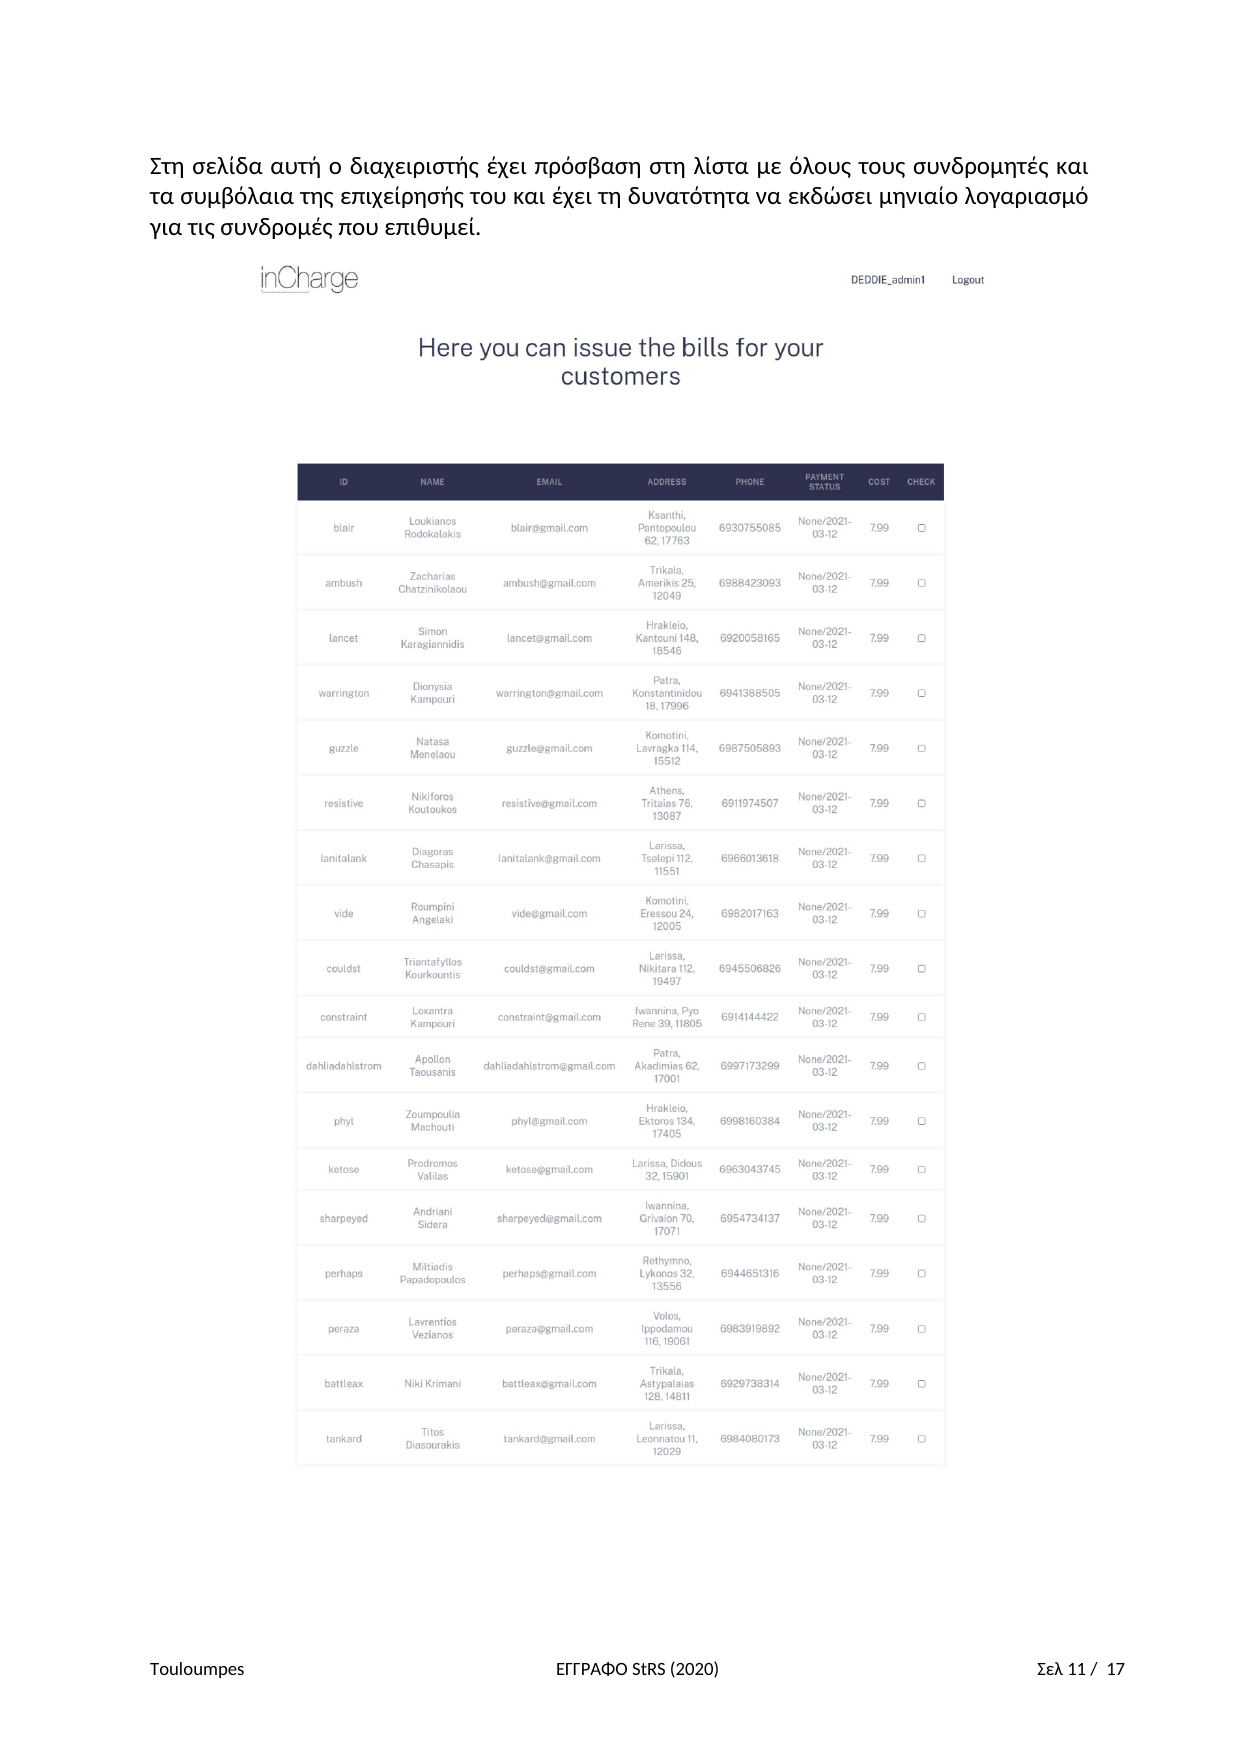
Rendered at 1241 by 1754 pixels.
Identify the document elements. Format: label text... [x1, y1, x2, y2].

picture [248, 254, 993, 1467]
text Στη σελίδα αυτή ο διαχειριστής έχει πρόσβαση στη λίστα με όλους τους συνδρομητές και τα συμβόλαια της επιχείρησής του και έχει τη δυνατότητα να εκδώσει μηνιαίο λογαριασμό για τις συνδρομές που επιθυμεί. [150, 150, 1090, 242]
